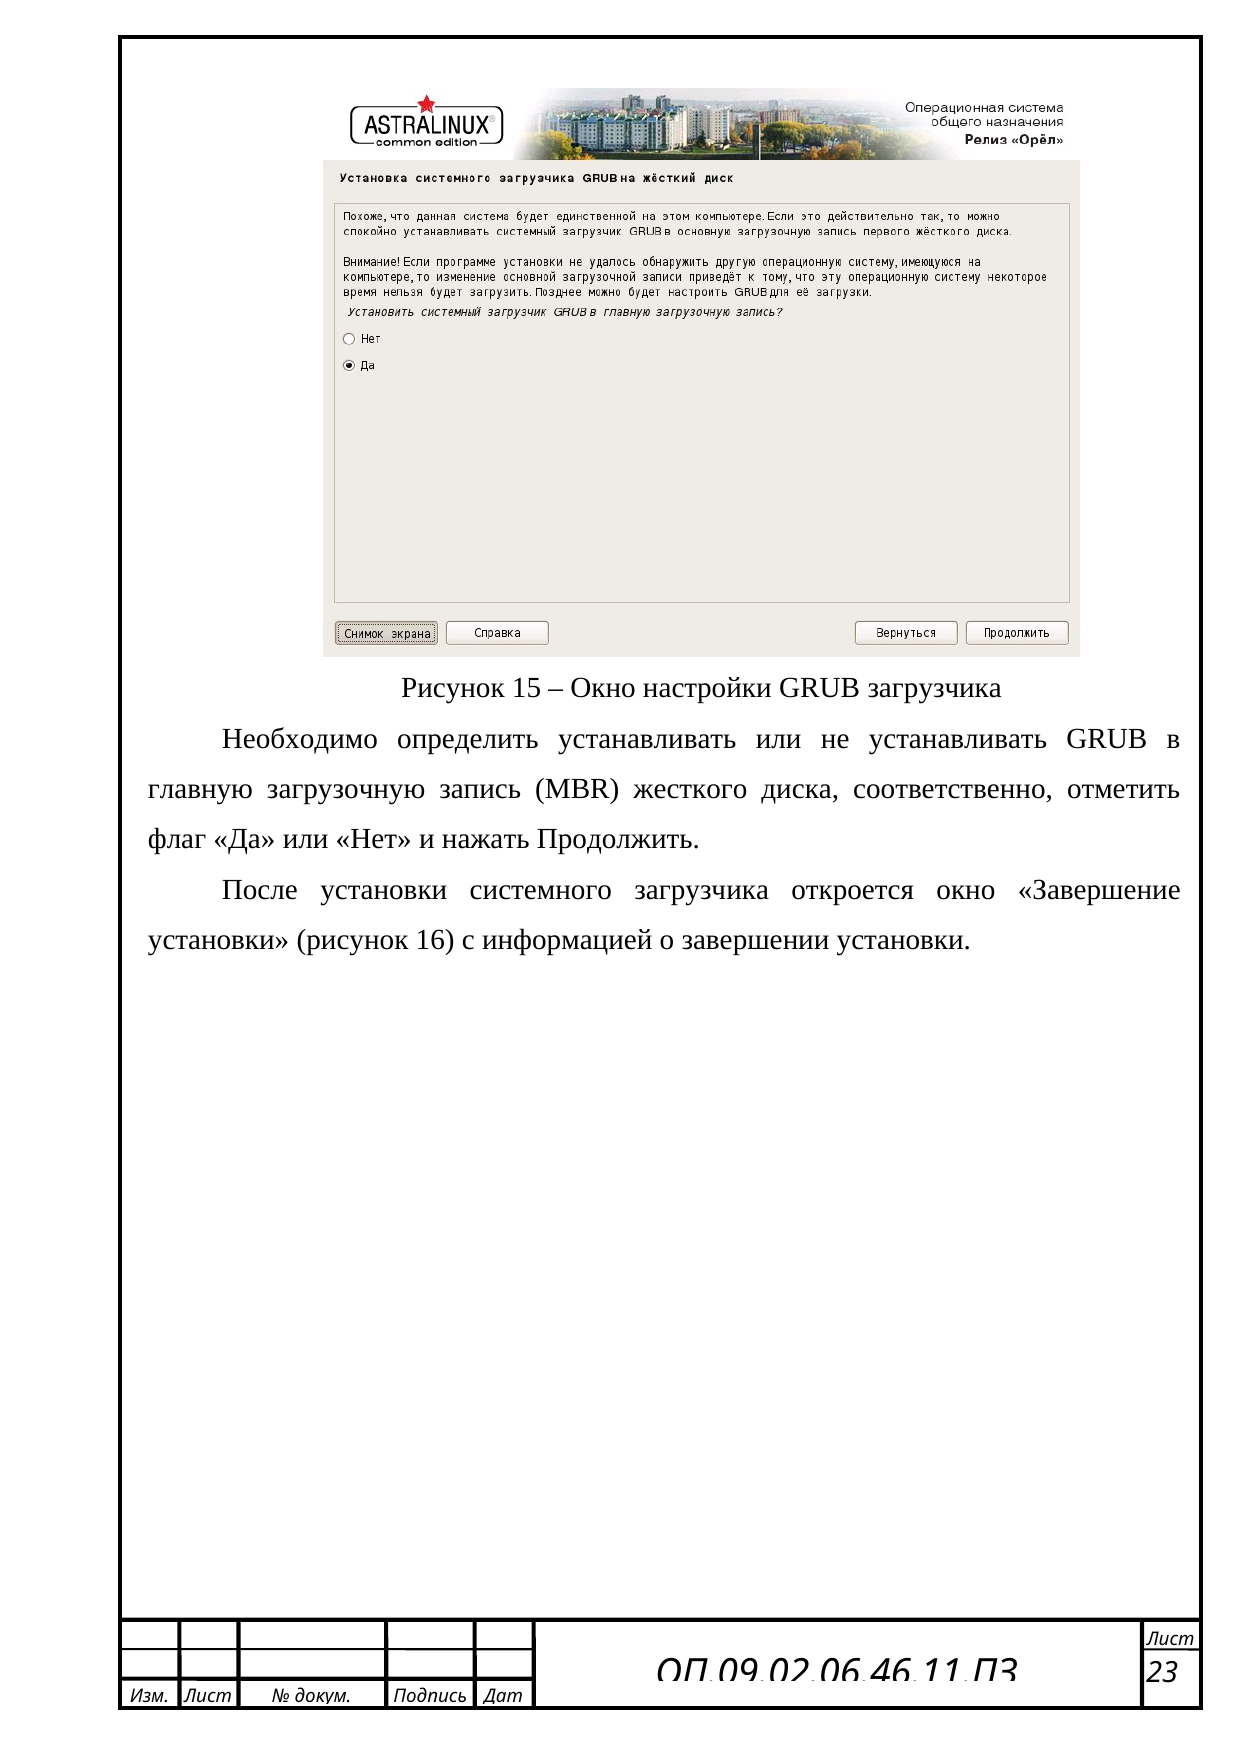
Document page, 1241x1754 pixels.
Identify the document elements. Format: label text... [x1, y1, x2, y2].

picture [322, 88, 1080, 657]
text После установки системного загрузчика откроется окно «Завершение установки» (рисунок 16) с информацией о завершении установки. [148, 872, 1181, 956]
text Рисунок 15 – Окно настройки GRUB загрузчика [148, 671, 1181, 704]
text Необходимо определить устанавливать или не устанавливать GRUB в главную загрузочную запись (MBR) жесткого диска, соответственно, отметить флаг «Да» или «Нет» и нажать Продолжить. [148, 721, 1181, 855]
